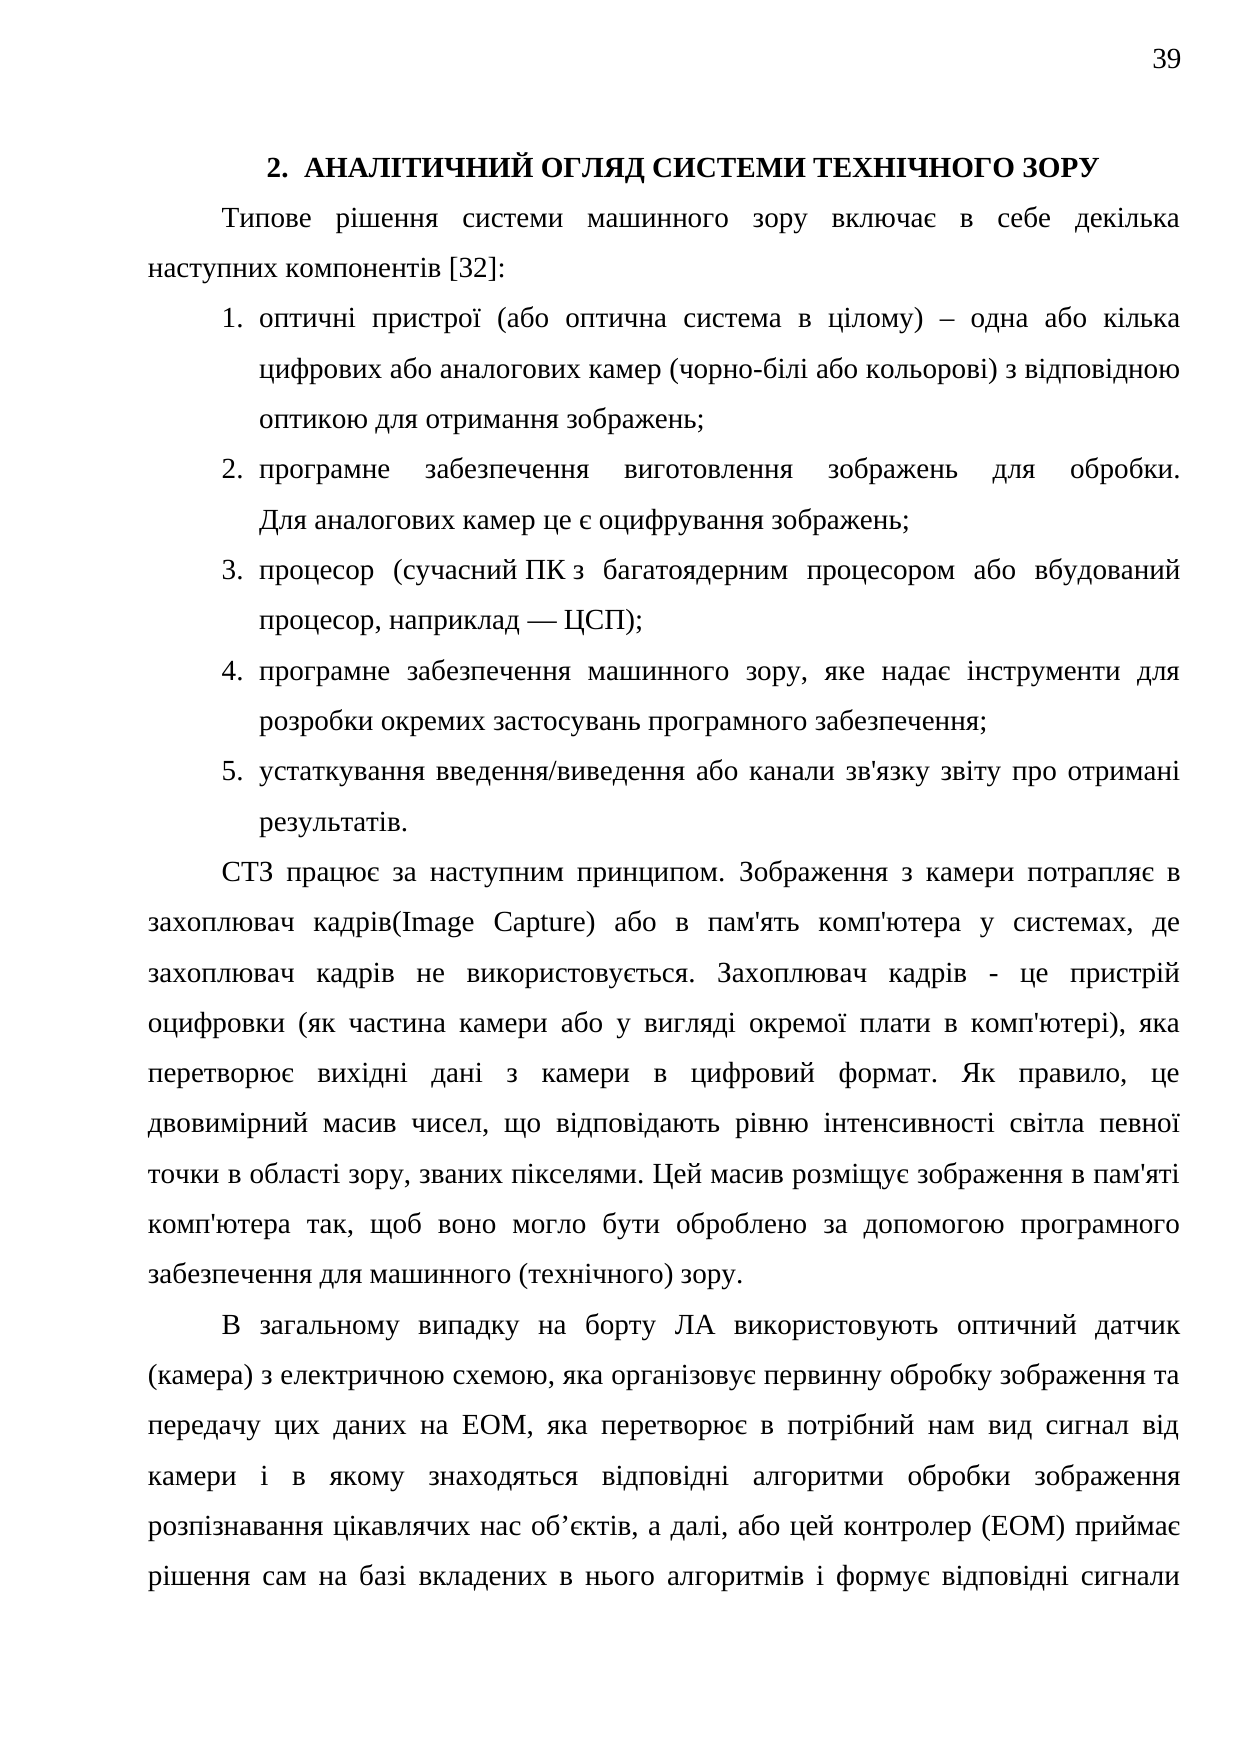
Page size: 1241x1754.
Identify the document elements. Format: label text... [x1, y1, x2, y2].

list програмне забезпечення виготовлення зображень для обробки. Для аналогових камер це є оцифрування зображень; [221, 452, 1181, 535]
text СТЗ працює за наступним принципом. Зображення з камери потрапляє в захоплювач кадрів(Image Capture) або в пам'ять комп'ютера у системах, де захоплювач кадрів не використовується. Захоплювач кадрів - це пристрій оцифровки (як частина камери або у вигляді окремої плати в комп'ютері), яка перетворює вихідні дані з камери в цифровий формат. Як правило, це двовимірний масив чисел, що відповідають рівню інтенсивності світла певної точки в області зору, званих пікселями. Цей масив розміщує зображення в пам'яті комп'ютера так, щоб воно могло бути оброблено за допомогою програмного забезпечення для машинного (технічного) зору. [148, 854, 1181, 1290]
list устаткування введення/виведення або канали зв'язку звіту про отримані результатів. [221, 753, 1181, 837]
list оптичні пристрої (або оптична система в цілому) – одна або кілька цифрових або аналогових камер (чорно-білі або кольорові) з відповідною оптикою для отримання зображень; [221, 301, 1181, 435]
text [148, 1307, 1181, 1592]
list програмне забезпечення машинного зору, яке надає інструменти для розробки окремих застосувань програмного забезпечення; [221, 653, 1181, 737]
list АНАЛІТИЧНИЙ ОГЛЯД СИСТЕМИ ТЕХНІЧНОГО ЗОРУ [185, 150, 1181, 183]
text Типове рішення системи машинного зору включає в себе декілька наступних компонентів [32]: [148, 200, 1181, 284]
list процесор (сучасний ПК з багатоядерним процесором або вбудований процесор, наприклад — ЦСП); [221, 552, 1181, 636]
